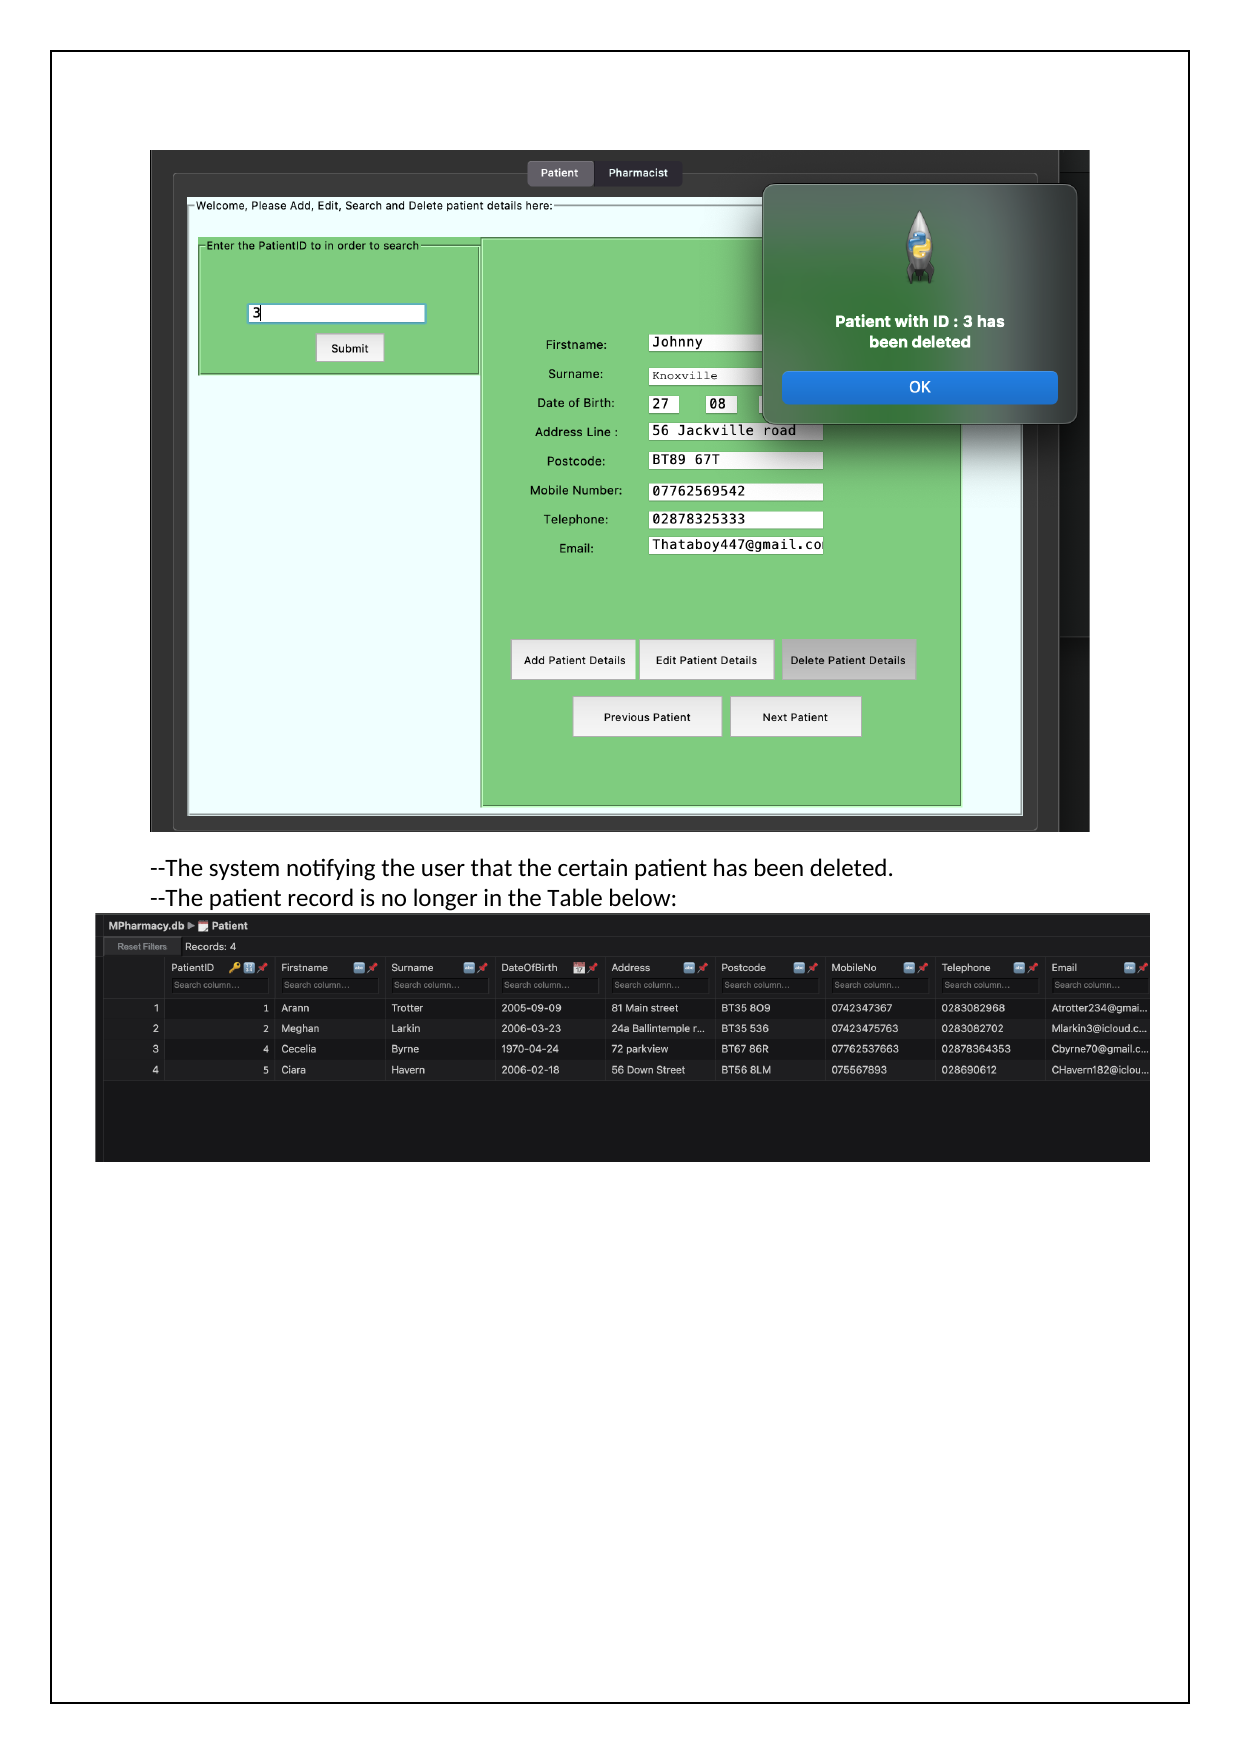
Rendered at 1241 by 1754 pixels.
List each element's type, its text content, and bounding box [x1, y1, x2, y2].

text --The system notifying the user that the certain patient has been deleted. [150, 852, 1090, 882]
text --The patient record is no longer in the Table below: [150, 882, 1090, 913]
picture [95, 913, 1150, 1162]
picture [150, 150, 1090, 832]
